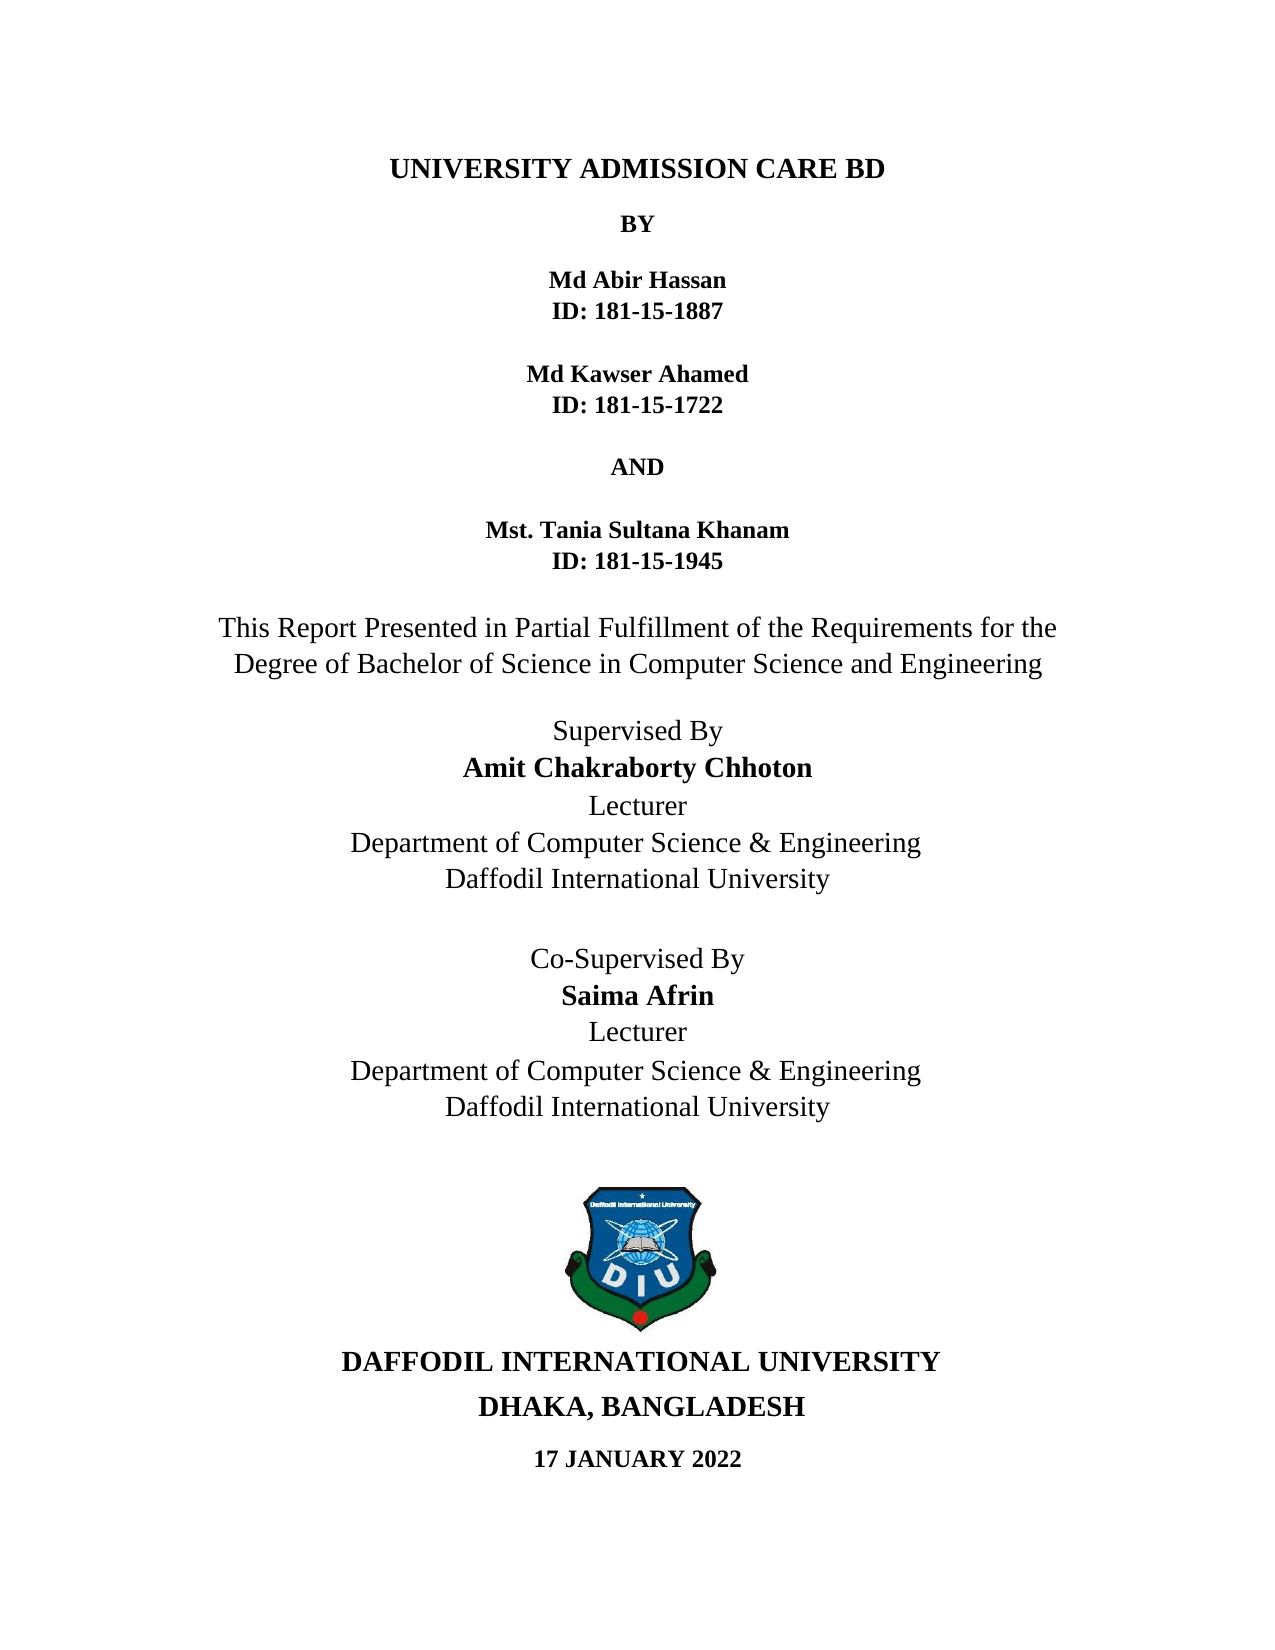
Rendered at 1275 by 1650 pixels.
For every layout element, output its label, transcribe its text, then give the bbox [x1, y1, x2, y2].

text Daffodil International University [188, 1089, 1087, 1123]
text ID: 181-15-1945 [187, 546, 1087, 575]
text 17 JANUARY 2022 [187, 1444, 1087, 1473]
text Supervised By [188, 713, 1088, 747]
text Md Kawser Ahamed [187, 359, 1087, 387]
text DAFFODIL INTERNATIONAL UNIVERSITY DHAKA, BANGLADESH [300, 1344, 983, 1423]
text Lecturer [188, 788, 1087, 822]
subtitle UNIVERSITY ADMISSION CARE BD [300, 151, 975, 184]
text Daffodil International University [188, 861, 1087, 894]
text Mst. Tania Sultana Khanam [187, 515, 1087, 543]
text Co-Supervised By [188, 942, 1087, 975]
subtitle Amit Chakraborty Chhoton [300, 750, 975, 783]
text Lecturer [188, 1014, 1087, 1048]
text BY [187, 209, 1087, 238]
text This Report Presented in Partial Fulfillment of the Requirements for the Degree of Bachelor of Science in Computer Science and Engineering [188, 610, 1088, 680]
text ID: 181-15-1722 [187, 390, 1087, 419]
text ID: 181-15-1887 [187, 296, 1087, 325]
text Department of Computer Science & Engineering [350, 825, 1088, 858]
subtitle Saima Afrin [300, 978, 975, 1012]
text AND [187, 452, 1087, 481]
text Md Abir Hassan [187, 265, 1087, 294]
picture [564, 1187, 717, 1332]
text Department of Computer Science & Engineering [350, 1053, 1088, 1087]
